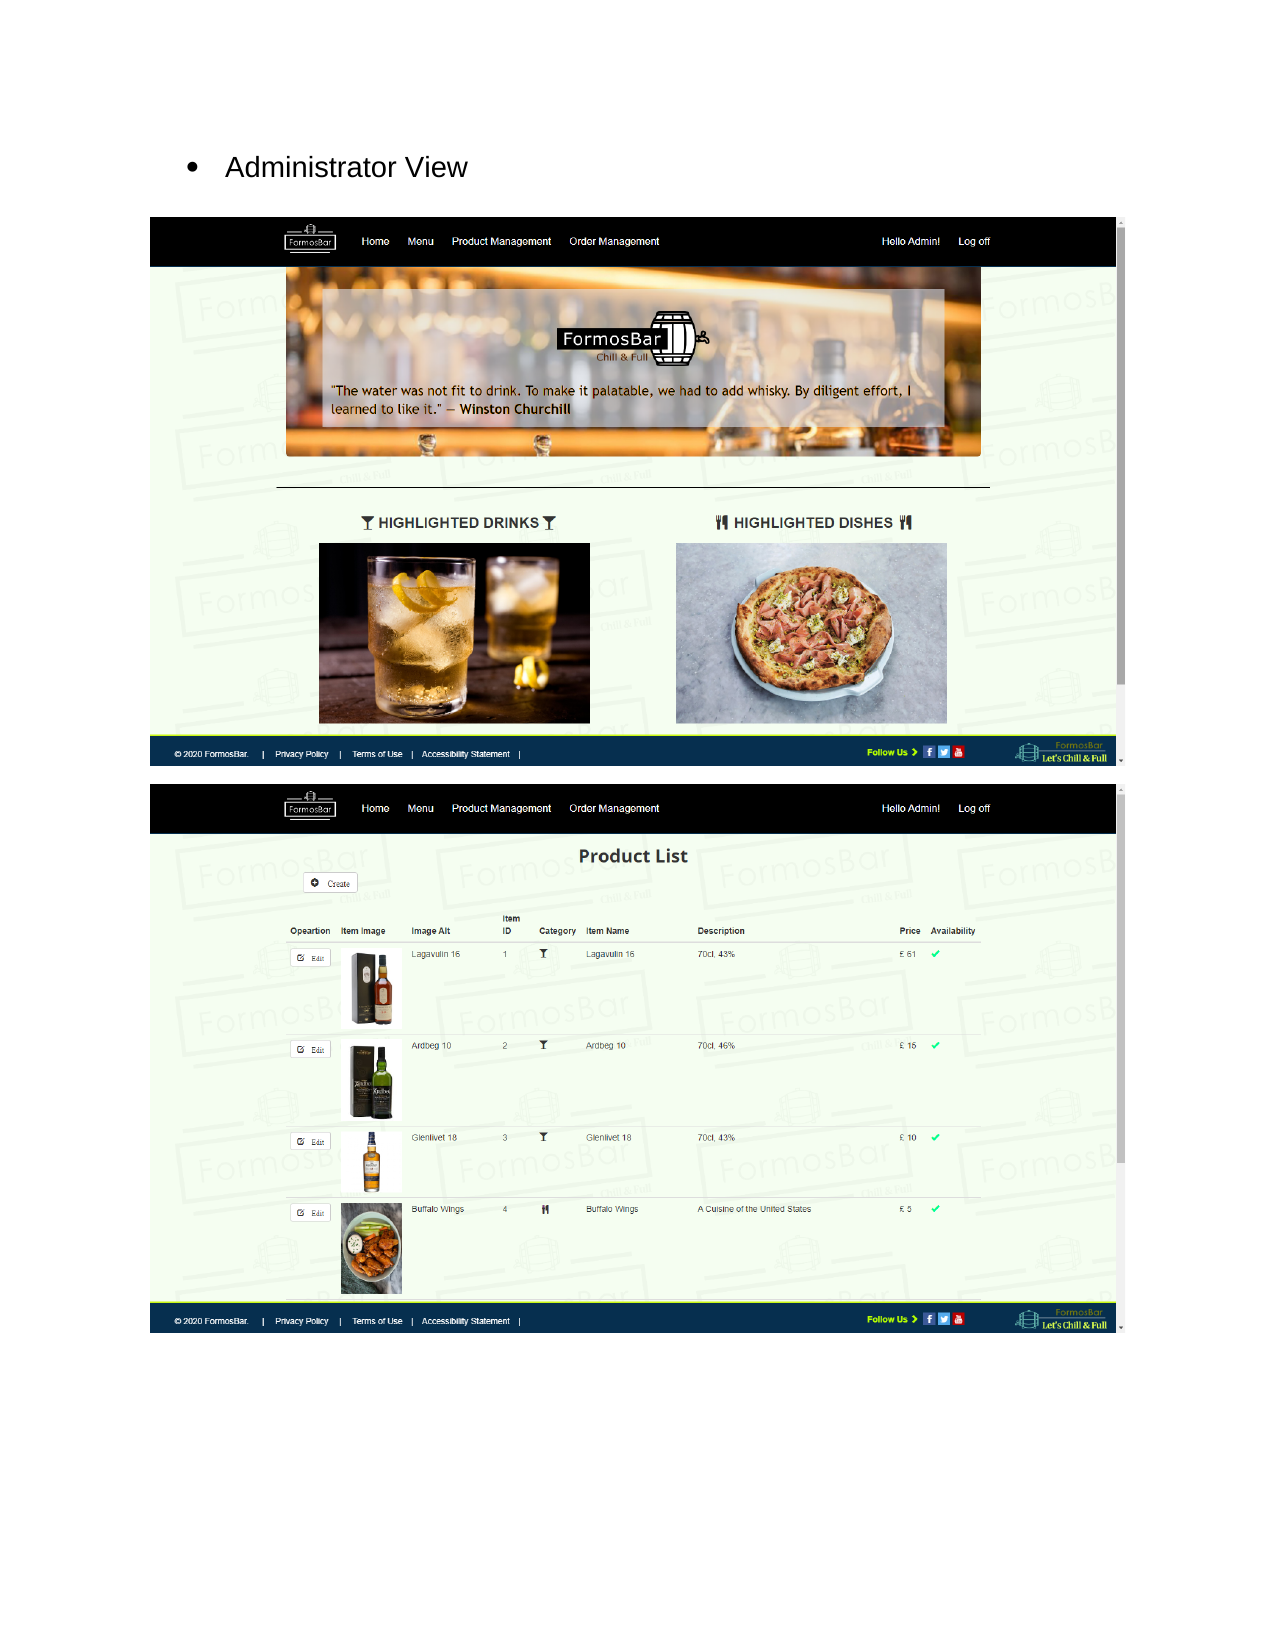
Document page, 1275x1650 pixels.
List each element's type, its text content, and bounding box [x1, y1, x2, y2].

picture [150, 217, 1125, 766]
picture [150, 784, 1125, 1333]
list Administrator View [187, 150, 1125, 184]
